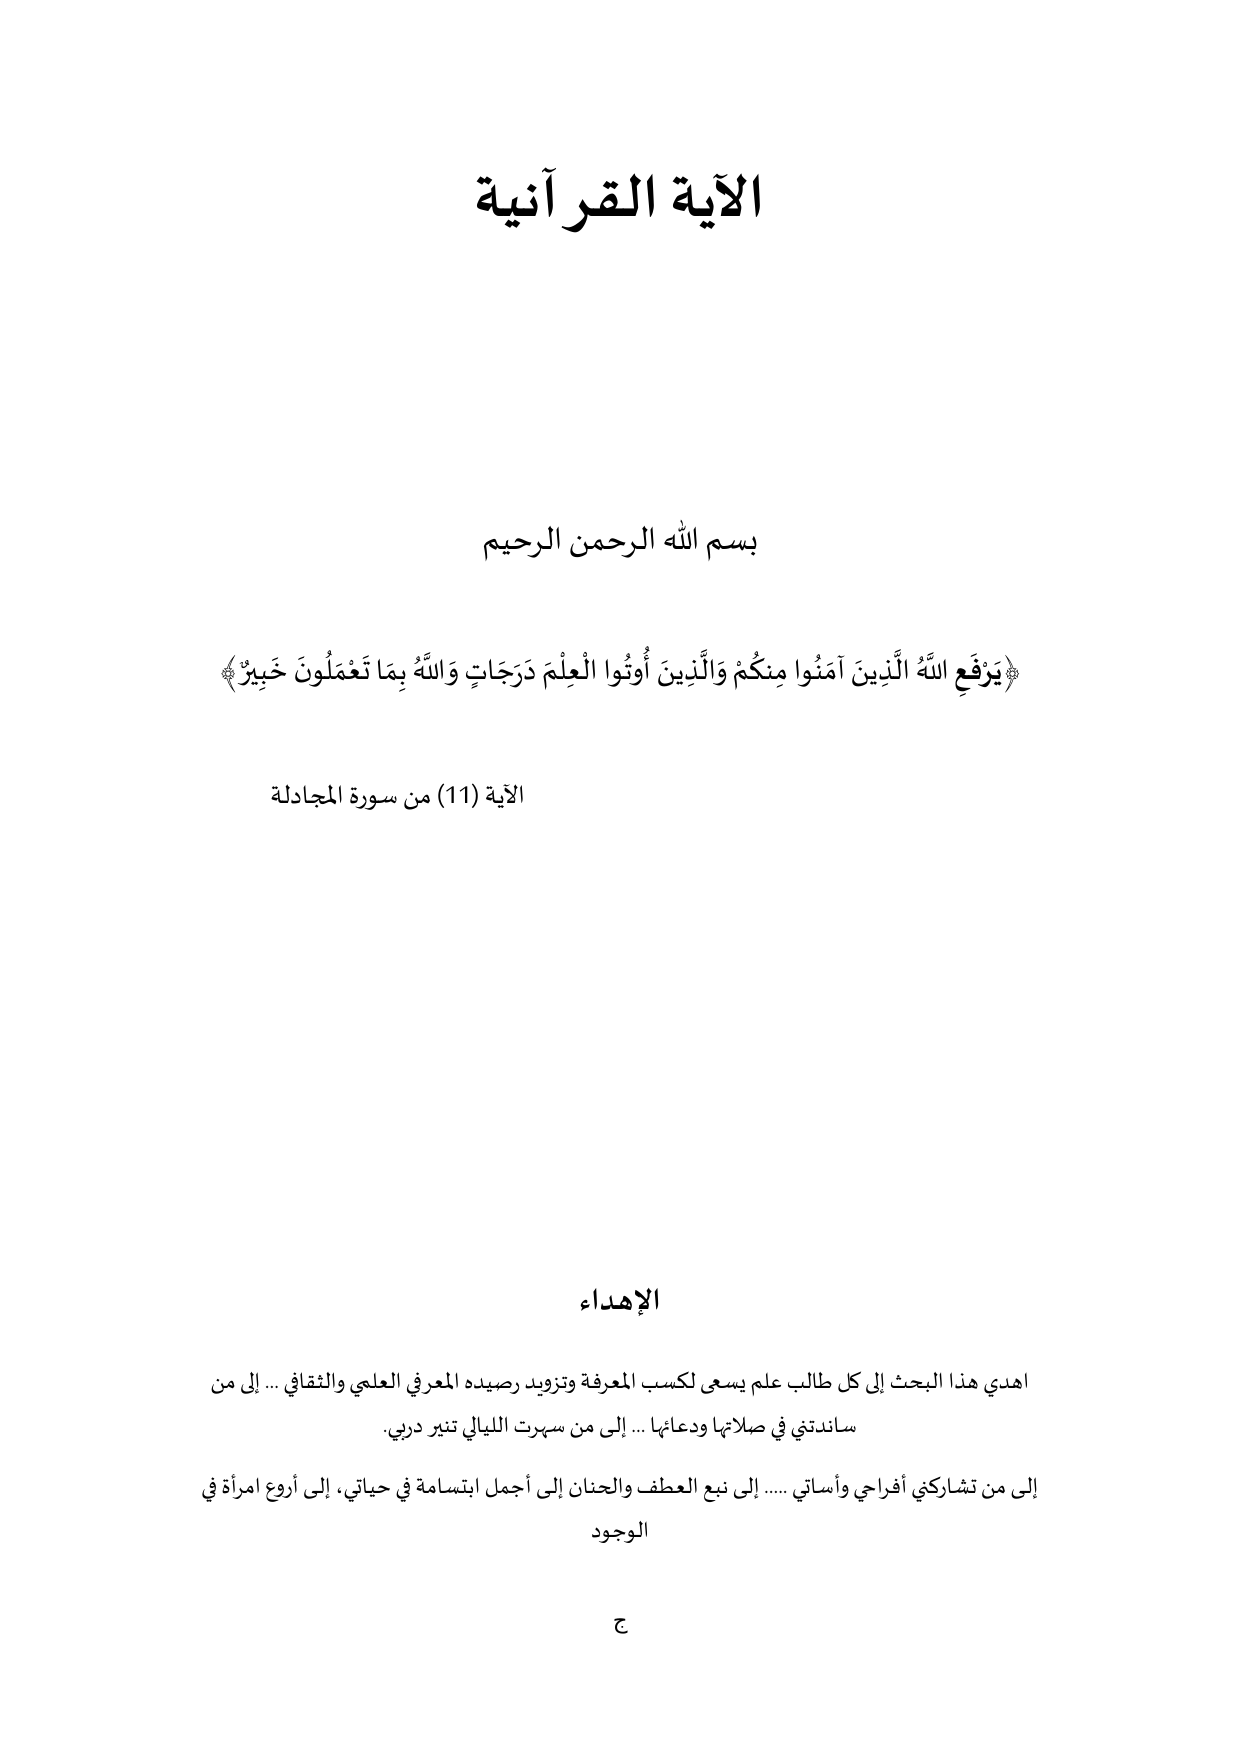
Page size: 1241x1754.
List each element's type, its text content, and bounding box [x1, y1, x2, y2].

text إلـــى من تشاركني أفراحي وأساتي ..... إلــى نبع العطف والحنان إلـــى أجمل ابتسامة في حياتي، إلـــى أروع امرأة في الوجود [187, 1467, 1053, 1552]
text الآية (11) من سورة المجادلة [187, 774, 603, 821]
text ﴿يَرْفَعِ اللَّهُ الَّذِينَ آمَنُوا مِنكُمْ وَالَّذِينَ أُوتُوا الْعِلْمَ دَرَجَاتٍ وَاللَّهُ بِمَا تَعْمَلُونَ خَبِيرٌ﴾ [187, 647, 1053, 699]
text بسم الله الرحمن الرحيم [187, 513, 1053, 571]
text الآية القرآنية [187, 150, 1053, 255]
subtitle الإهـداء [187, 1276, 1053, 1328]
text اهدي هذا البحث إلى كل طالب علم يسعى لكسب المعرفة وتزويد رصيده المعرفي العلمي والثقافي ... إلى من ساندتني في صلاتها ودعائها ... إلـــى من سهرت الليالي تنير دربي. [187, 1363, 1053, 1447]
